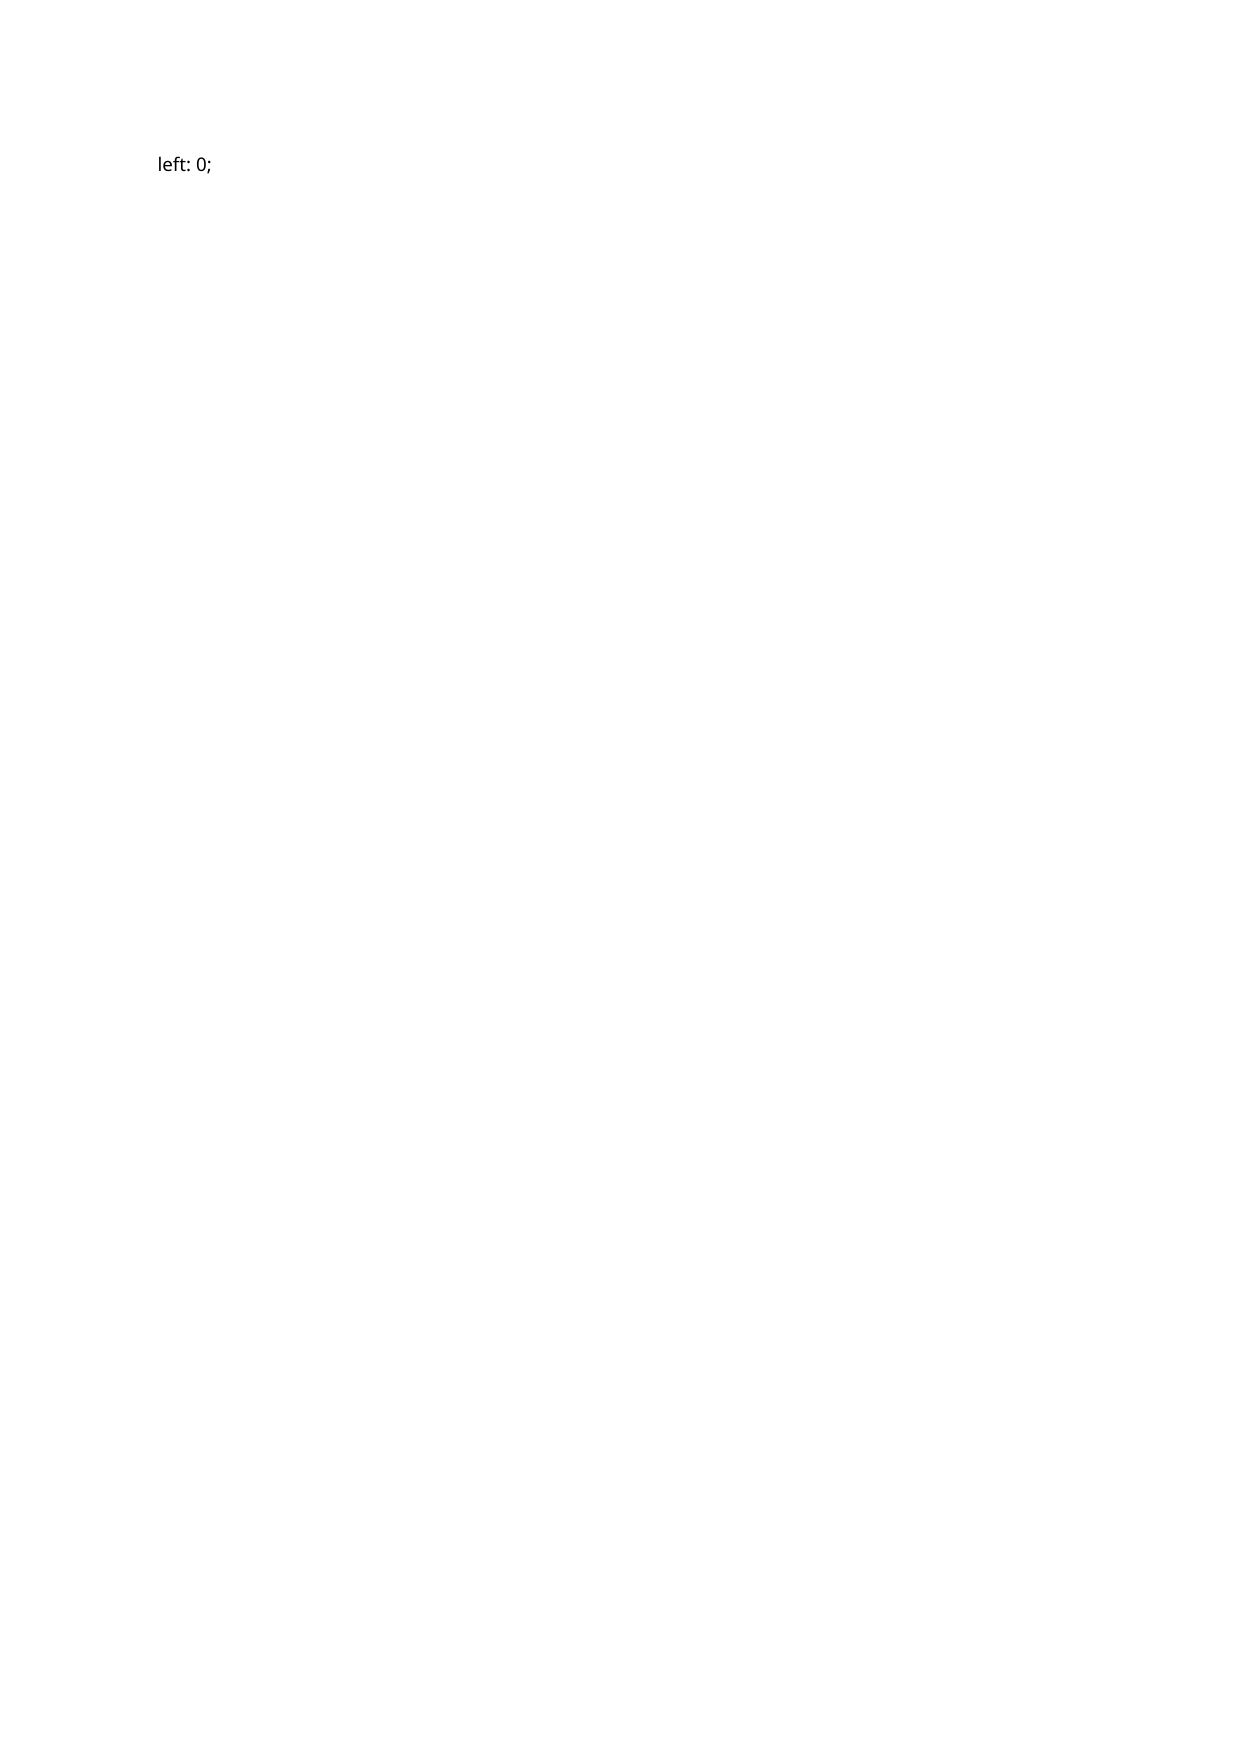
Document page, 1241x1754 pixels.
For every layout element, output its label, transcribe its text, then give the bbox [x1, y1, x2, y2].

text left: 0; [110, 151, 1158, 179]
